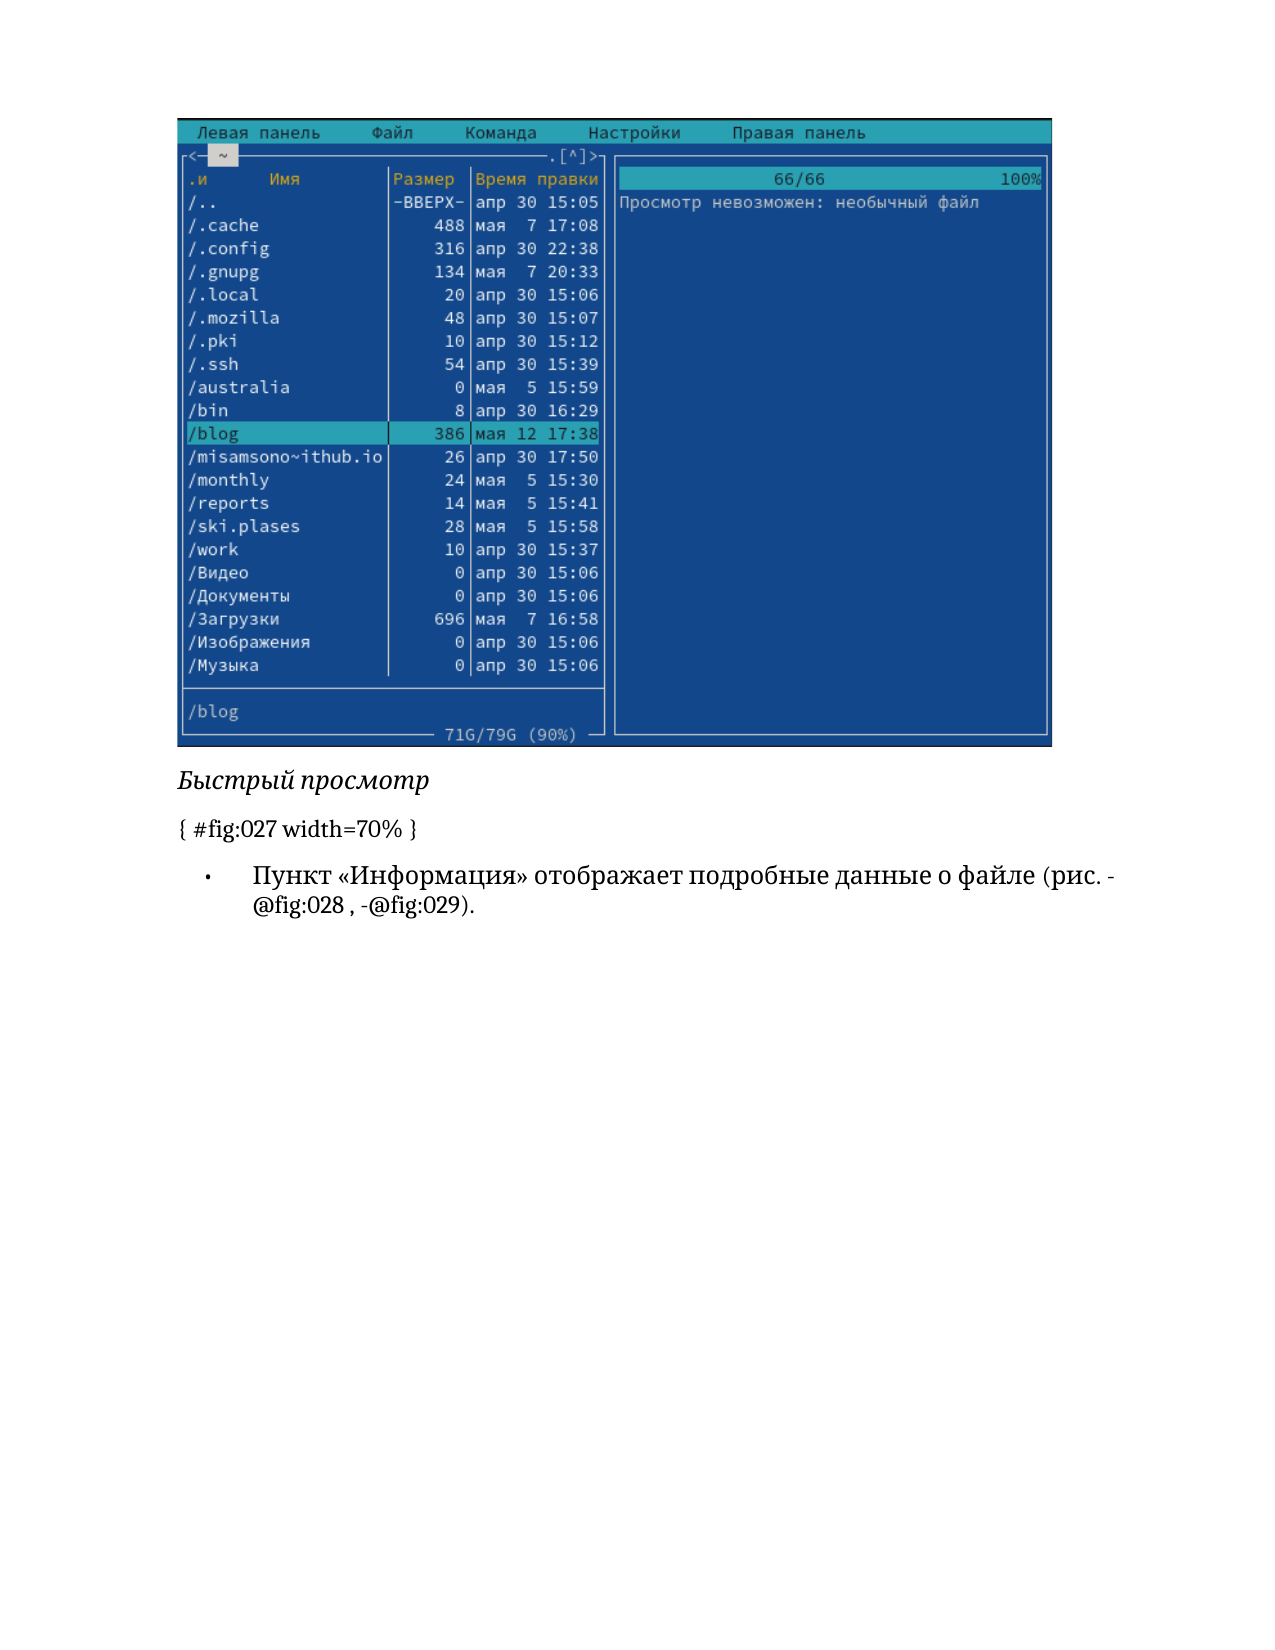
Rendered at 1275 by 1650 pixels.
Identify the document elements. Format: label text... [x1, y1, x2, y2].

list Пункт «Информация» отображает подробные данные о файле (рис. -@fig:028 , -@fig:029). [202, 862, 1186, 920]
text { #fig:027 width=70% } [177, 815, 1186, 843]
picture [177, 118, 1053, 747]
text Быстрый просмотр [177, 767, 1186, 796]
